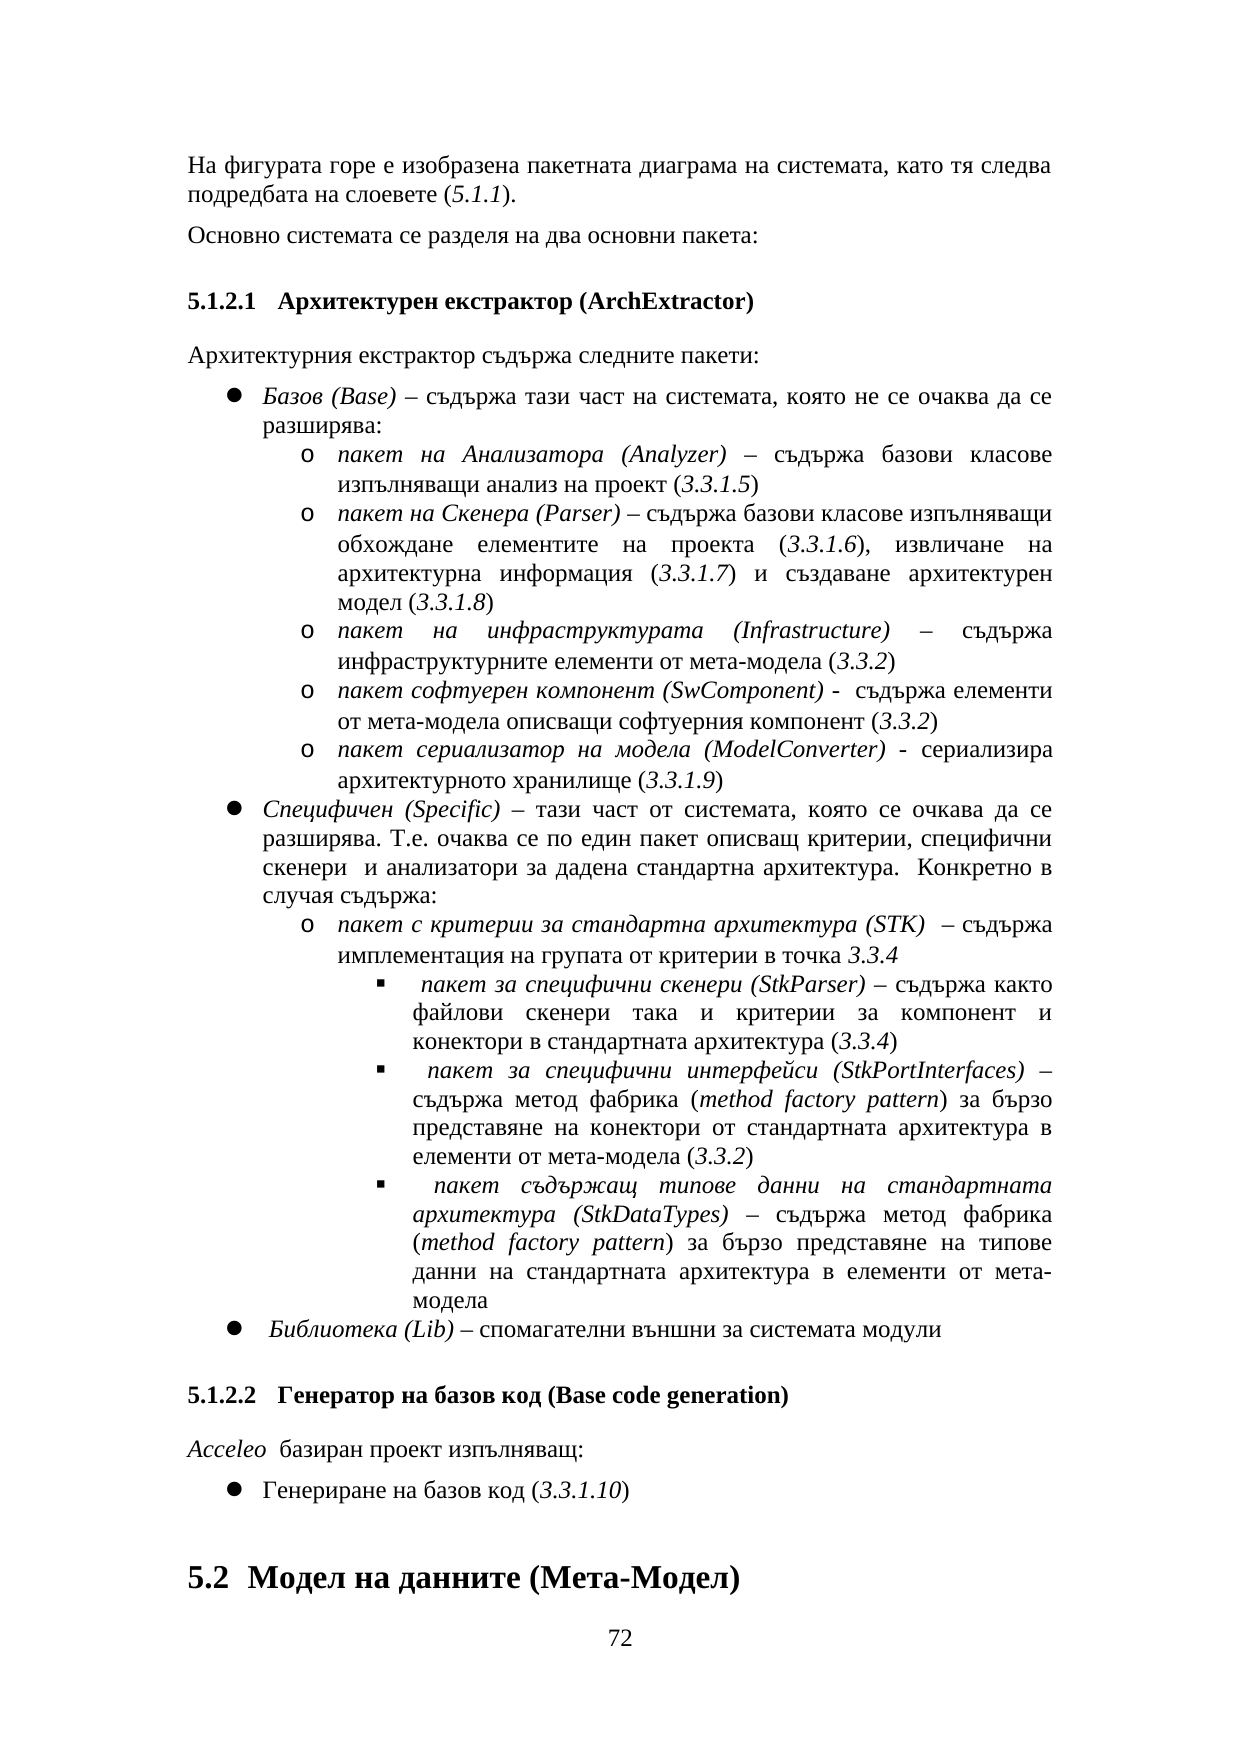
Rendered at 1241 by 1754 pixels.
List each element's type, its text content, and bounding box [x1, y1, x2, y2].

list пакет на инфраструктурата (Infrastructure) – съдържа инфраструктурните елементи от мета-модела (3.3.2) [300, 615, 1053, 675]
text Основно системата се разделя на два основни пакета: [187, 220, 1053, 249]
list пакет с критерии за стандартна архитектура (STK) – съдържа имплементация на групата от критерии в точка 3.3.4 [300, 909, 1053, 969]
list пакет на Скенера (Parser) – съдържа базови класове изпълняващи обхождане елементите на проекта (3.3.1.6), извличане на архитектурна информация (3.3.1.7) и създаване архитектурен модел (3.3.1.8) [300, 498, 1053, 615]
subtitle Модел на данните (Мета-Модел) [187, 1557, 1053, 1596]
list пакет за специфични интерфейси (StkPortInterfaces) – съдържа метод фабрика (method factory pattern) за бързо представяне на конектори от стандартната архитектура в елементи от мета-модела (3.3.2) [375, 1055, 1053, 1170]
subtitle Архитектурен екстрактор (ArchExtractor) [187, 286, 1053, 315]
text Архитектурния екстрактор съдържа следните пакети: [187, 340, 1053, 369]
list пакет на Анализатора (Analyzer) – съдържа базови класове изпълняващи анализ на проект (3.3.1.5) [300, 439, 1053, 498]
list пакет за специфични скенери (StkParser) – съдържа както файлови скенери така и критерии за компонент и конектори в стандартната архитектура (3.3.4) [375, 969, 1053, 1055]
list Библиотека (Lib) – спомагателни външни за системата модули [225, 1314, 1053, 1342]
text На фигурата горе е изобразена пакетната диаграма на системата, като тя следва подредбата на слоевете (5.1.1). [187, 150, 1053, 207]
text Acceleo базиран проект изпълняващ: [187, 1434, 1053, 1462]
list пакет сериализатор на модела (ModelConverter) - сериализира архитектурното хранилище (3.3.1.9) [300, 734, 1053, 794]
list пакет съдържащ типове данни на стандартната архитектура (StkDataTypes) – съдържа метод фабрика (method factory pattern) за бързо представяне на типове данни на стандартната архитектура в елементи от мета-модела [375, 1170, 1053, 1314]
list пакет софтуерен компонент (SwComponent) - съдържа елементи от мета-модела описващи софтуерния компонент (3.3.2) [300, 675, 1053, 734]
list Генериране на базов код (3.3.1.10) [225, 1475, 1053, 1504]
list Базов (Base) – съдържа тази част на системата, която не се очаква да се разширява: [225, 381, 1053, 439]
subtitle Генератор на базов код (Base code generation) [187, 1380, 1053, 1409]
list Специфичен (Specific) – тази част от системата, която се очкава да се разширява. Т.е. очаква се по един пакет описващ критерии, специфични скенери и анализатори за дадена стандартна архитектура. Конкретно в случая съдържа: [225, 794, 1053, 909]
